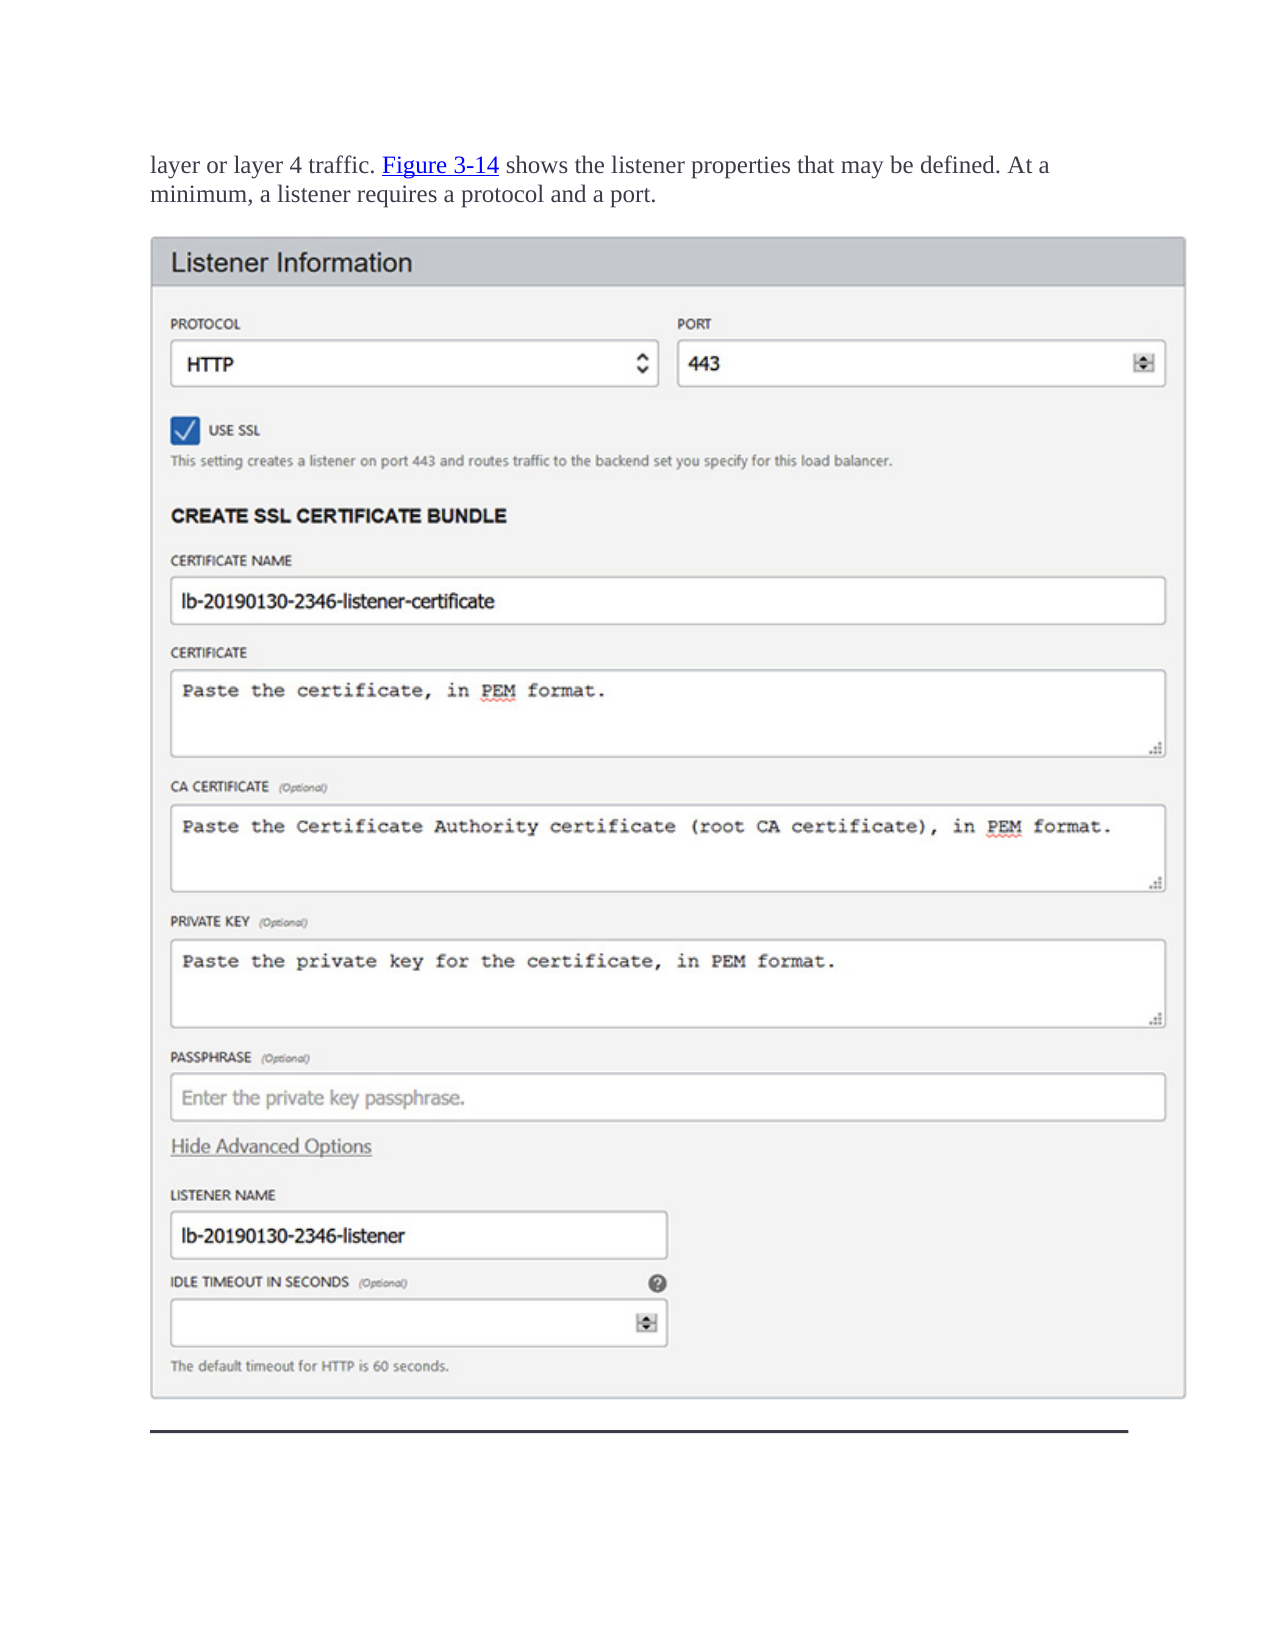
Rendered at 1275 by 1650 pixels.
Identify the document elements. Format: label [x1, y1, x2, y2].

picture [150, 236, 1188, 1401]
text [150, 150, 1125, 207]
